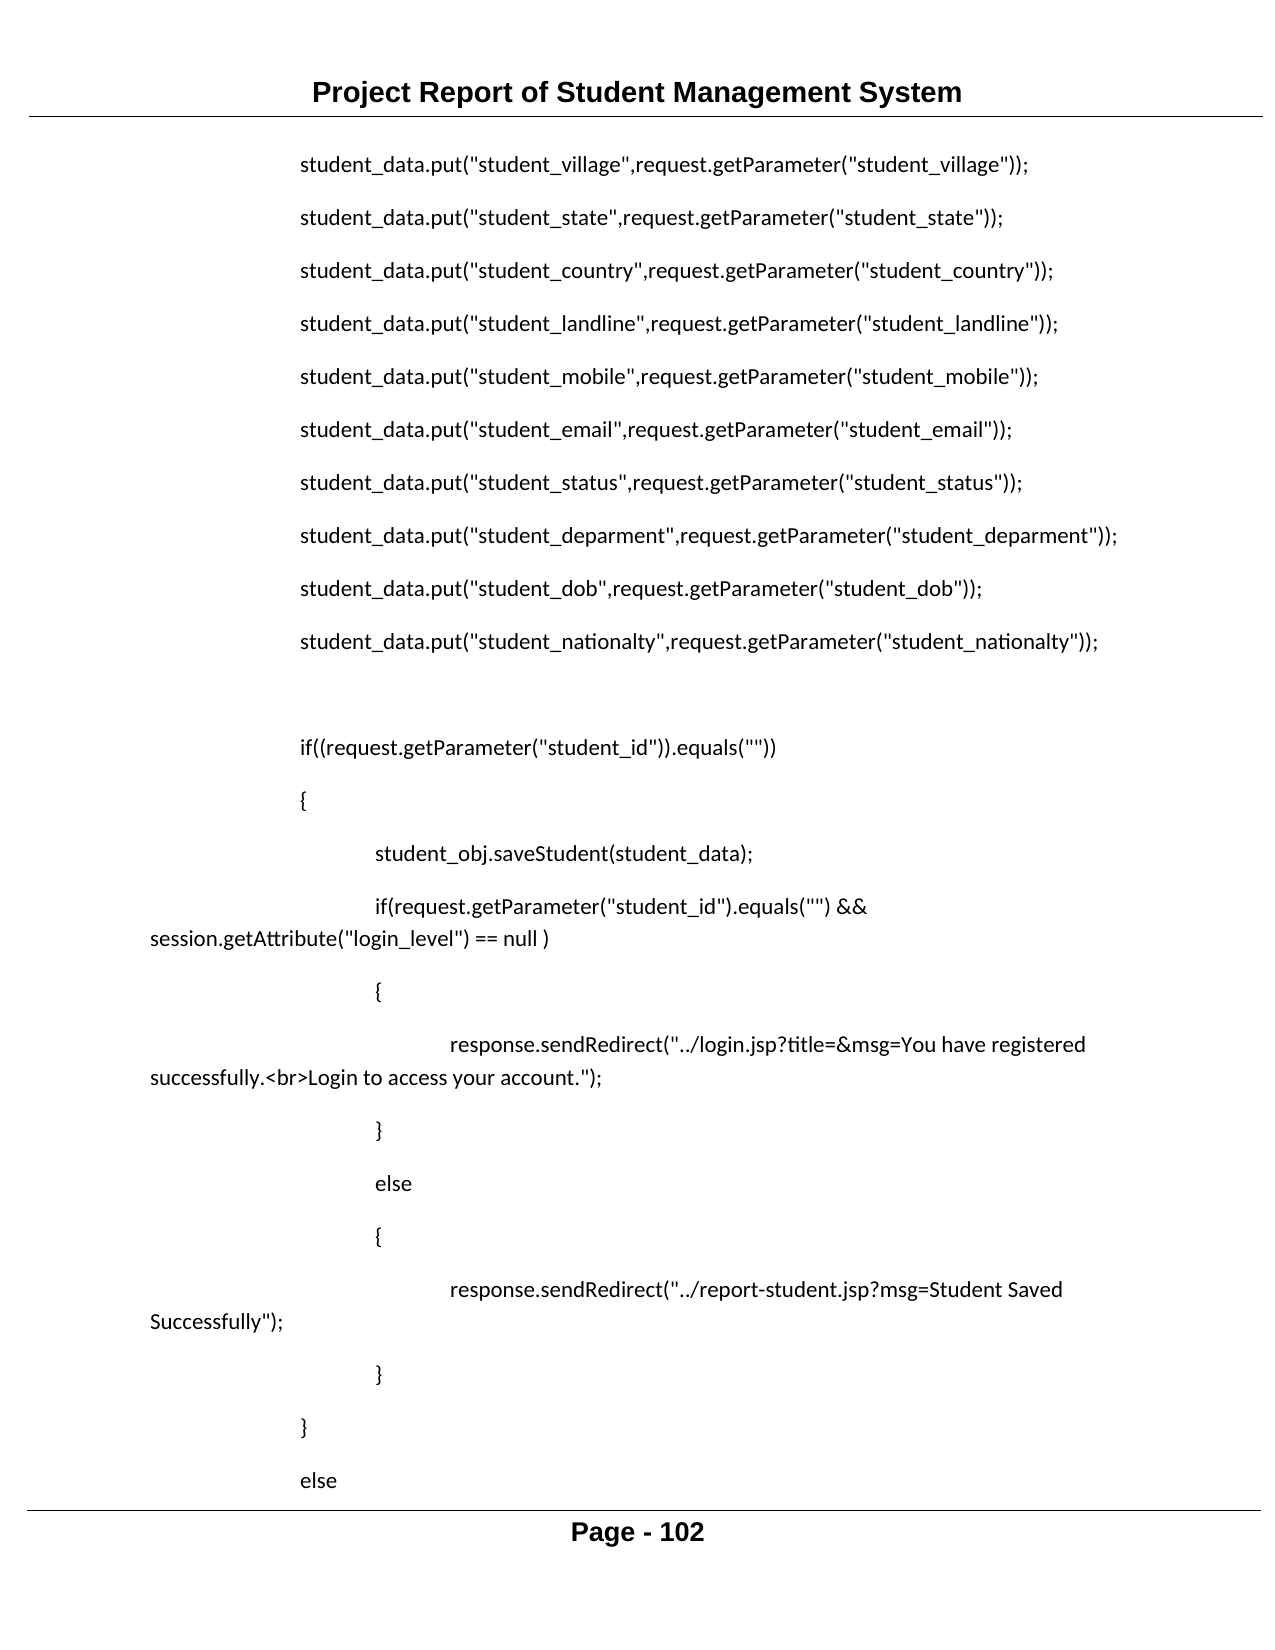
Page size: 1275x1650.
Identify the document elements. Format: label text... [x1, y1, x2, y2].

text student_data.put("student_landline",request.getParameter("student_landline")); [150, 309, 1125, 337]
text } [150, 1413, 1125, 1441]
text } [150, 1360, 1125, 1388]
text response.sendRedirect("../report-student.jsp?msg=Student Saved Successfully"); [150, 1275, 1125, 1335]
text if((request.getParameter("student_id")).equals("")) [150, 733, 1125, 761]
text student_data.put("student_village",request.getParameter("student_village")); [150, 150, 1125, 178]
text { [150, 1222, 1125, 1250]
text student_data.put("student_mobile",request.getParameter("student_mobile")); [150, 362, 1125, 390]
text else [150, 1466, 1125, 1494]
text student_data.put("student_status",request.getParameter("student_status")); [150, 468, 1125, 496]
text } [150, 1116, 1125, 1144]
text student_data.put("student_email",request.getParameter("student_email")); [150, 415, 1125, 443]
text student_obj.saveStudent(student_data); [150, 839, 1125, 867]
text { [150, 786, 1125, 814]
text response.sendRedirect("../login.jsp?title=&msg=You have registered successfully.<br>Login to access your account."); [150, 1031, 1125, 1091]
text student_data.put("student_state",request.getParameter("student_state")); [150, 203, 1125, 231]
text else [150, 1169, 1125, 1197]
text student_data.put("student_nationalty",request.getParameter("student_nationalty")); [150, 627, 1125, 655]
text if(request.getParameter("student_id").equals("") && session.getAttribute("login_level") == null ) [150, 892, 1125, 952]
text student_data.put("student_dob",request.getParameter("student_dob")); [150, 574, 1125, 602]
text student_data.put("student_deparment",request.getParameter("student_deparment")); [150, 521, 1125, 549]
text student_data.put("student_country",request.getParameter("student_country")); [150, 256, 1125, 284]
text { [150, 977, 1125, 1006]
